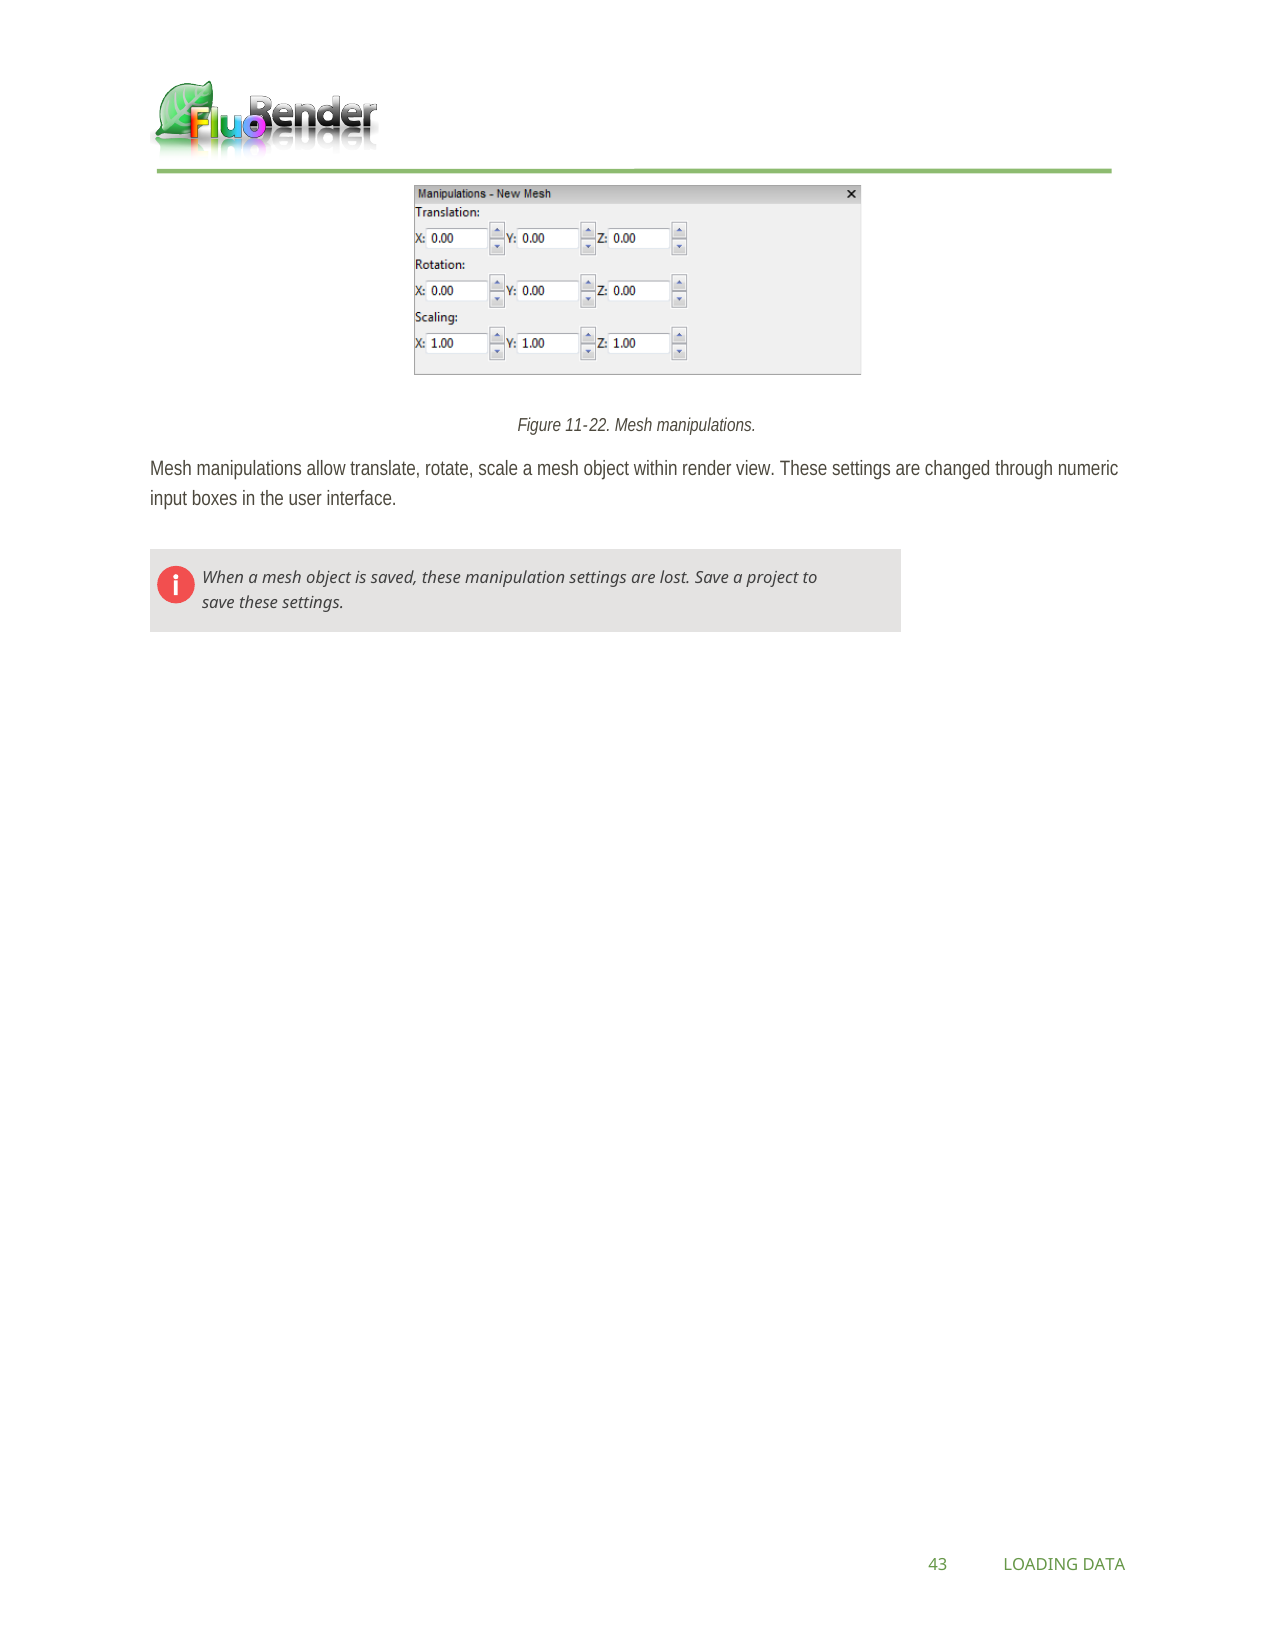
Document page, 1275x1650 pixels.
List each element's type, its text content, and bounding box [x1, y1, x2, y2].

picture [150, 75, 379, 162]
table_header When a mesh object is saved, these manipulation settings are lost. Save a project to save these settings. [202, 549, 901, 632]
table_header [150, 549, 202, 632]
text Mesh manipulations allow translate, rotate, scale a mesh object within render view. These settings are changed through numeric input boxes in the user interface. [150, 456, 1125, 510]
picture [414, 185, 862, 375]
